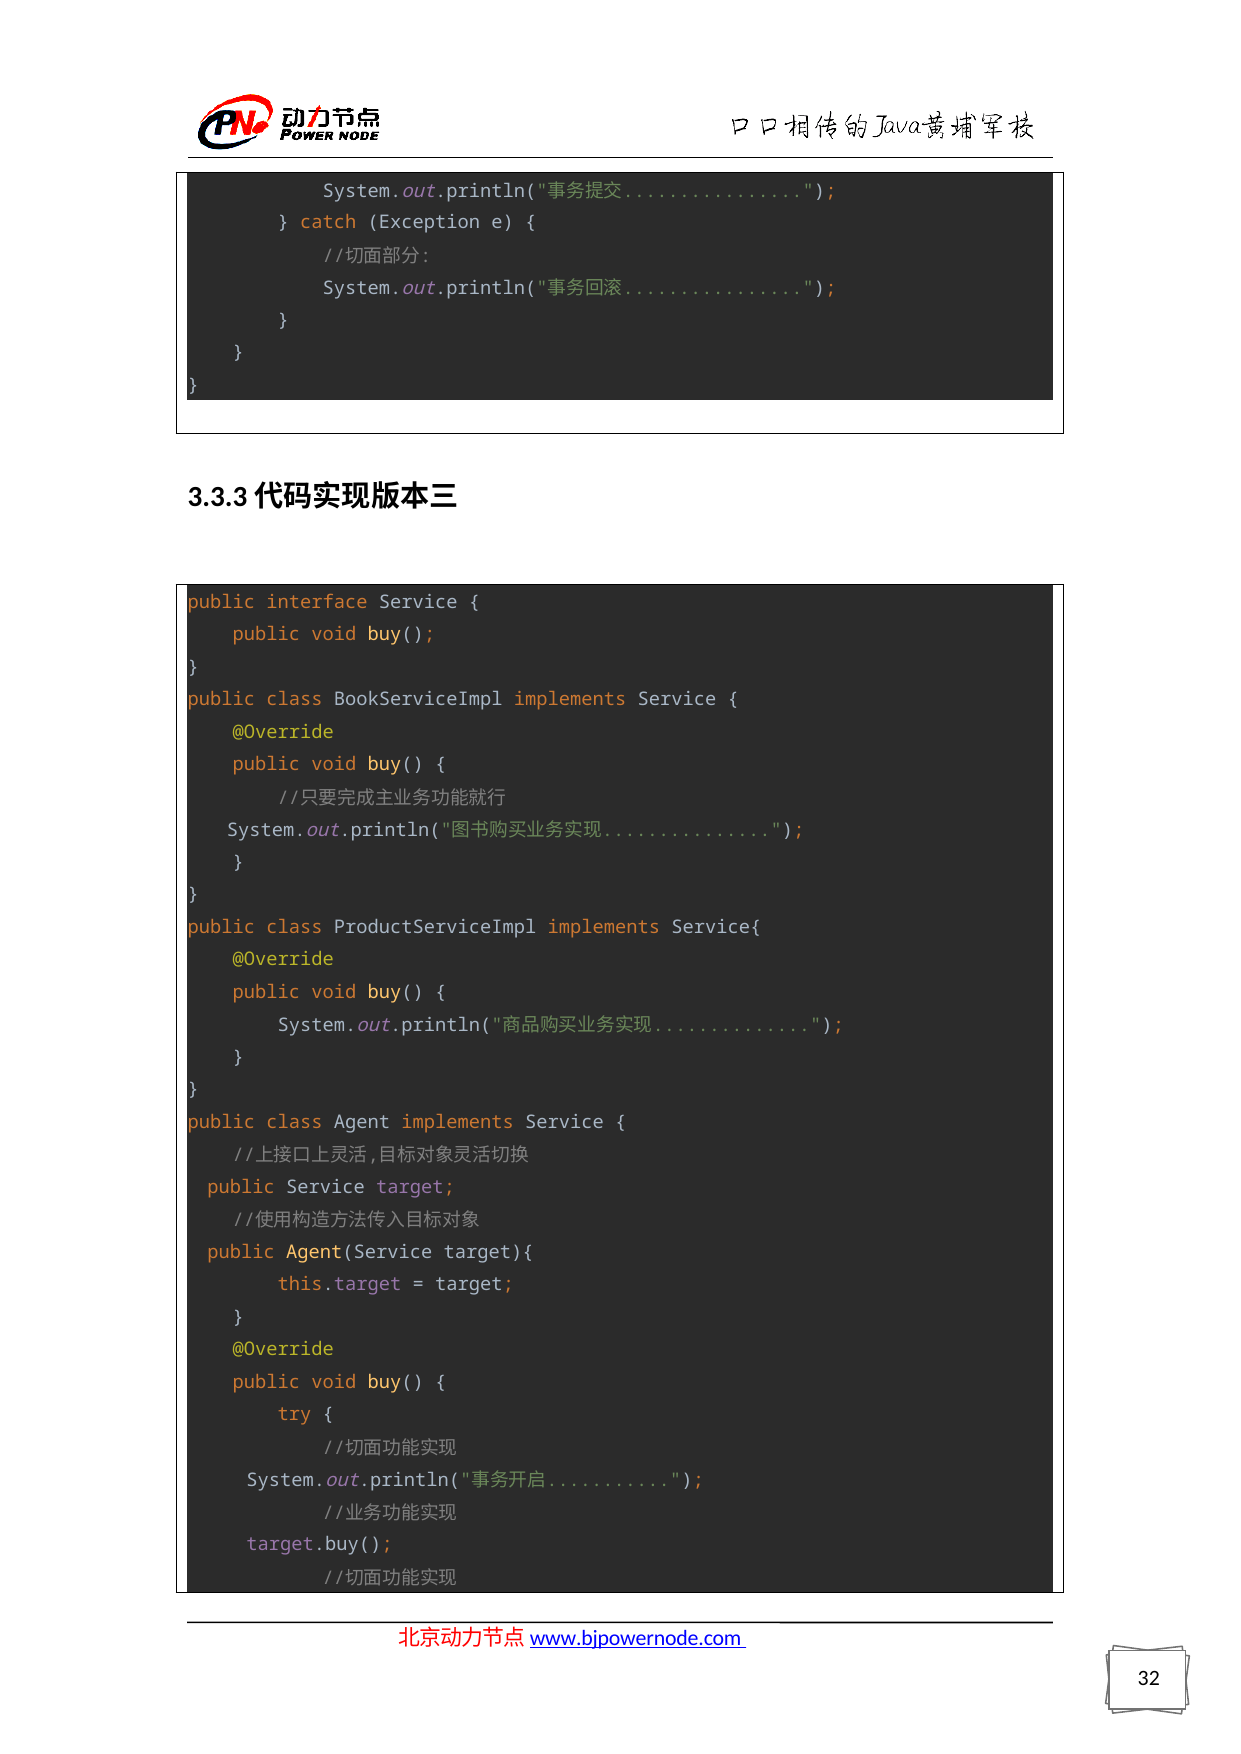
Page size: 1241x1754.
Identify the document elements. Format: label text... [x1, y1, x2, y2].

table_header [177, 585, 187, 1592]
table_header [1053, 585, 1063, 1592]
picture [187, 88, 1053, 155]
subtitle 3.3.3 代码实现版本三 [187, 461, 1053, 526]
